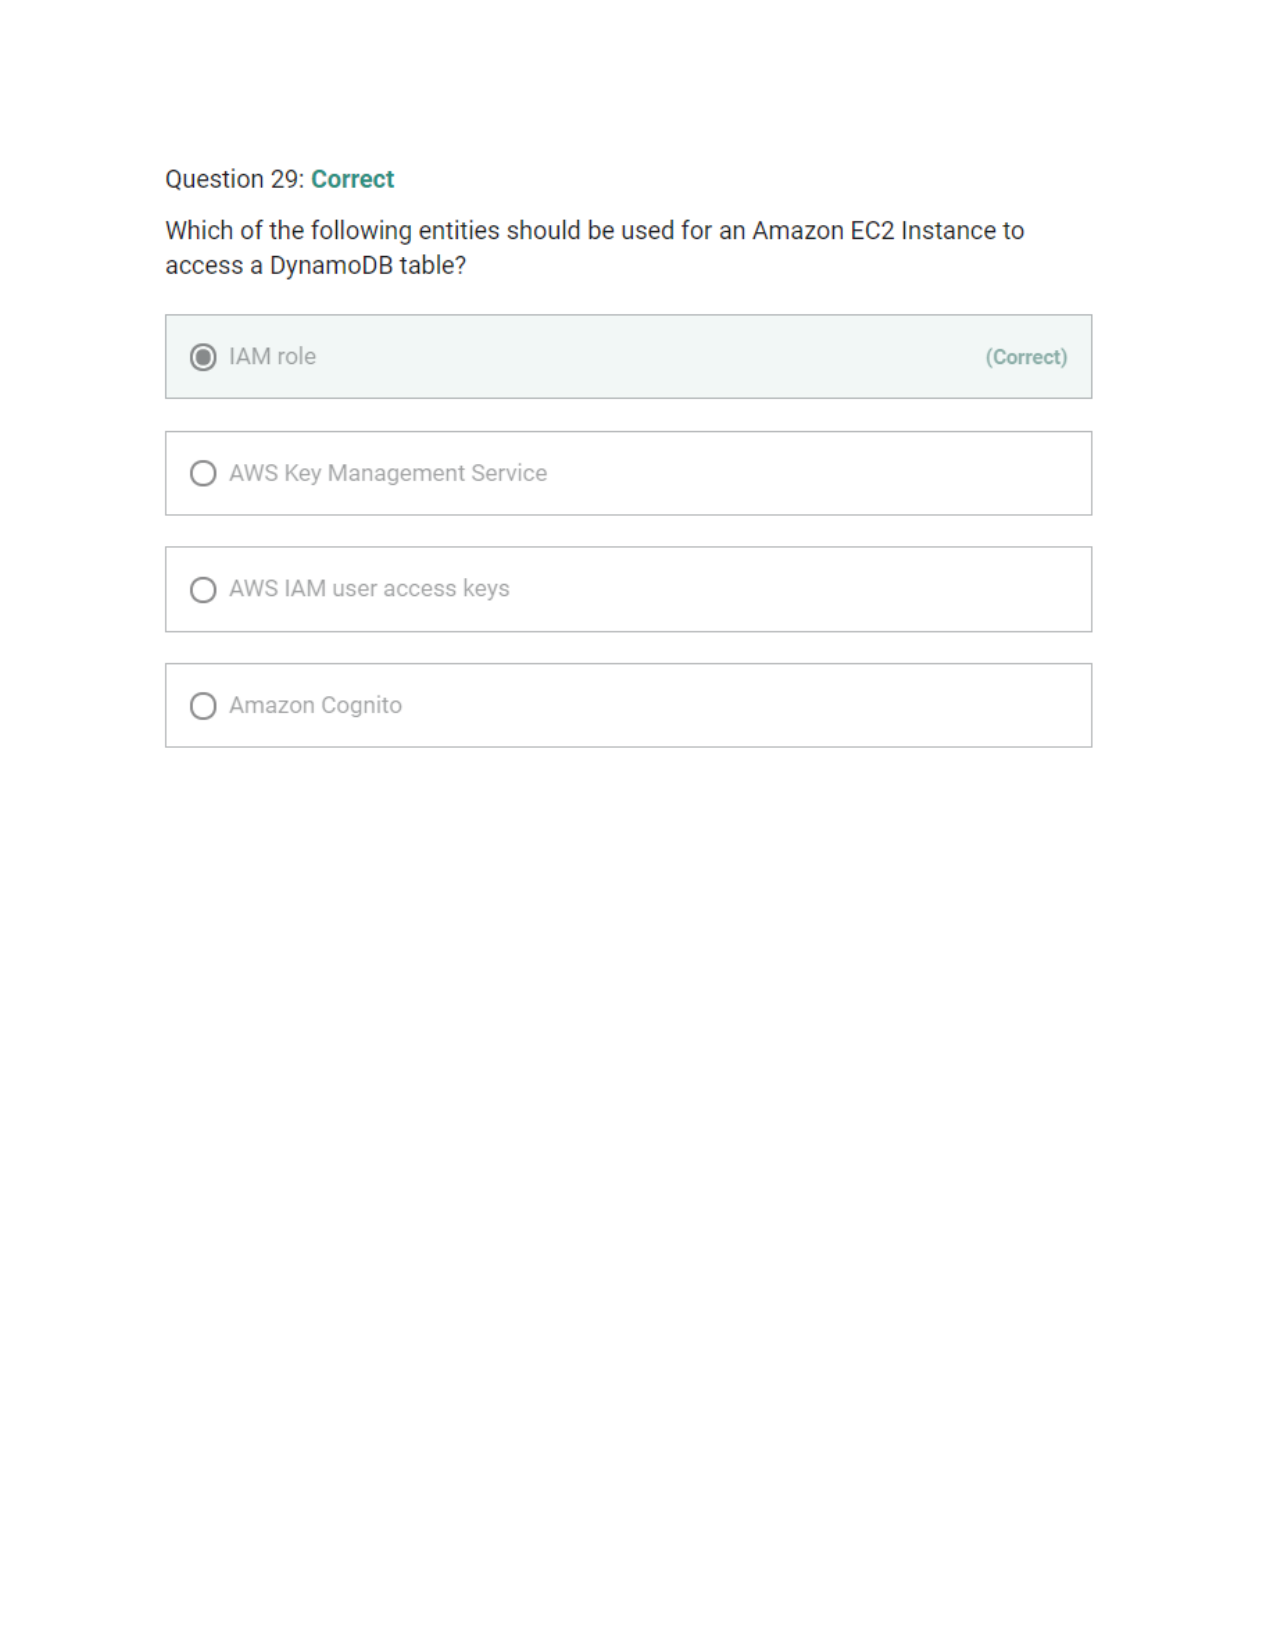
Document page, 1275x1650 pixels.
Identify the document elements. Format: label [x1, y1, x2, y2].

picture [150, 150, 1125, 791]
